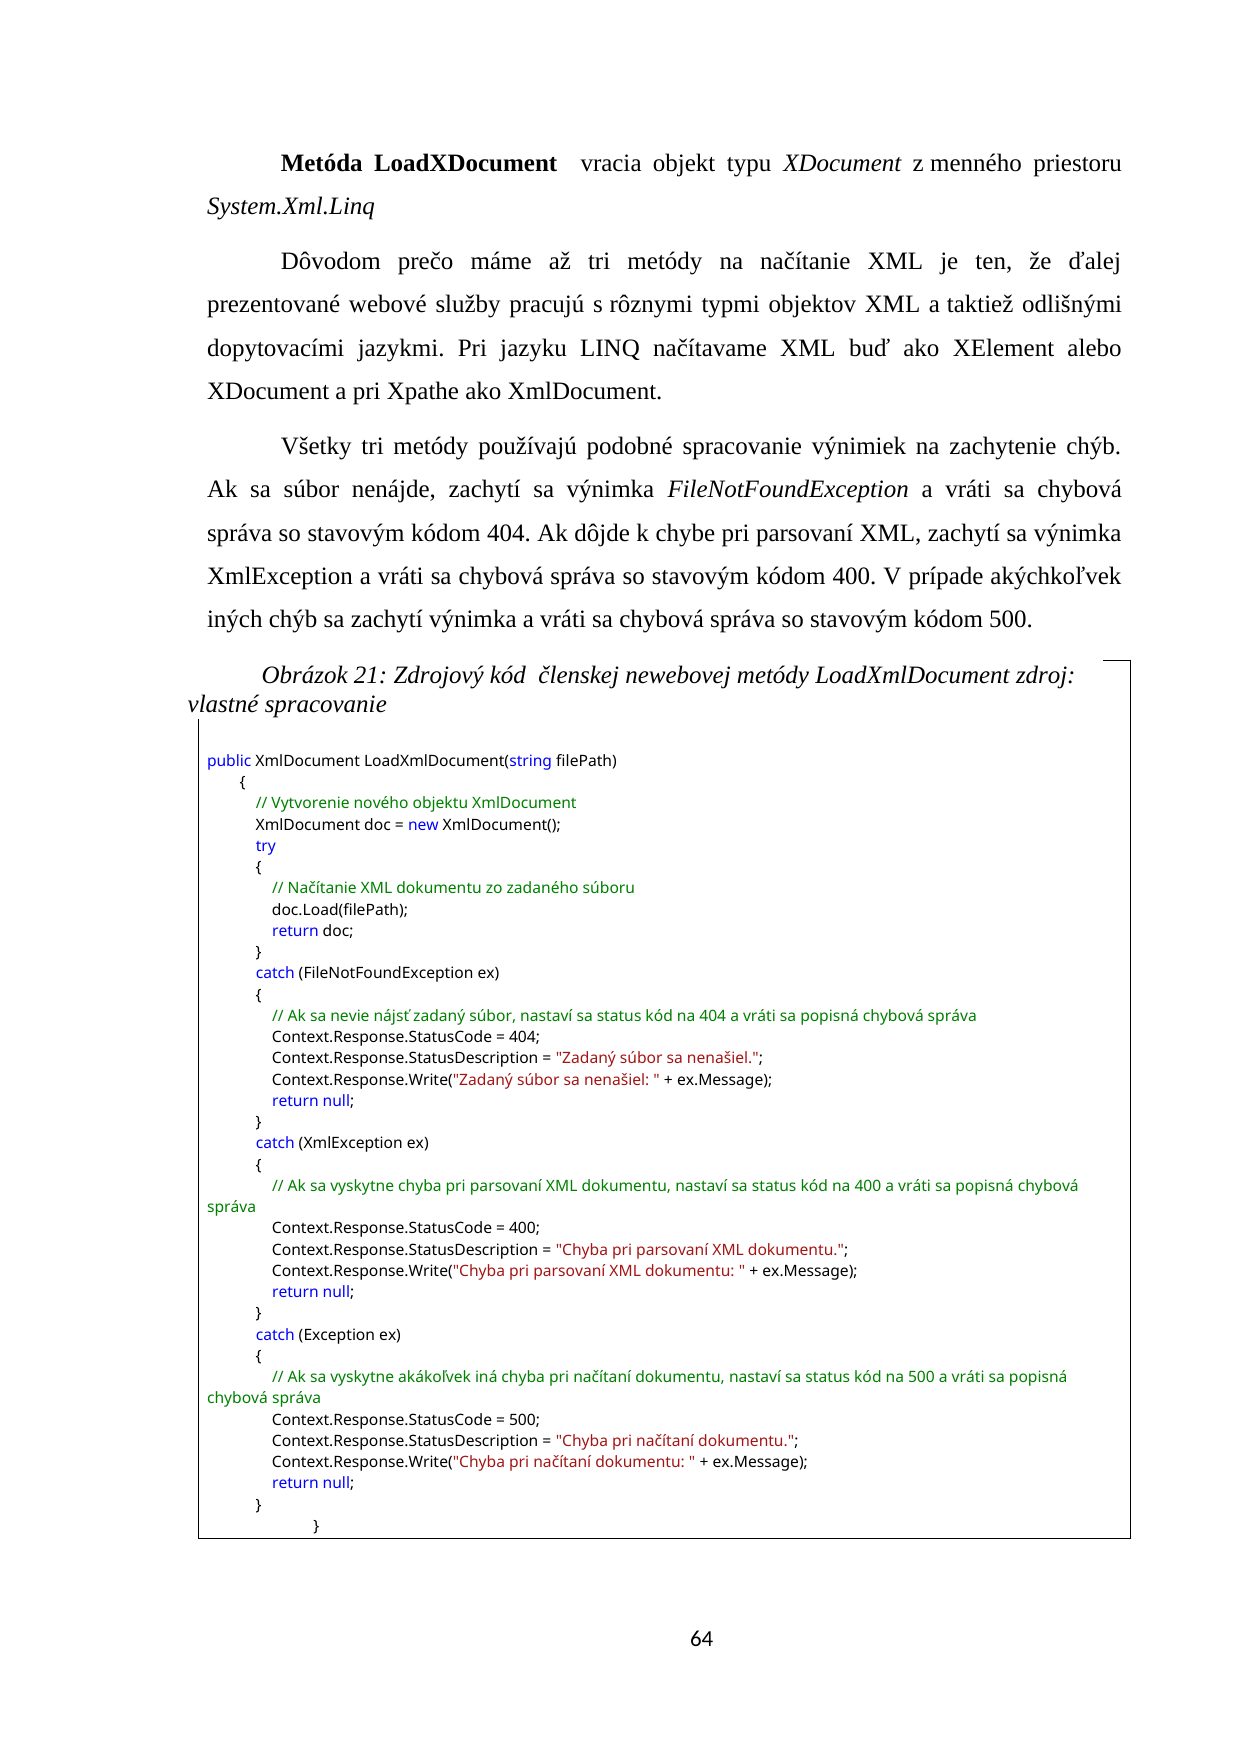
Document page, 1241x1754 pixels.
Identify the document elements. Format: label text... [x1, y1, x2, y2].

text Metóda LoadXDocument vracia objekt typu XDocument z menného priestoru System.Xml.Linq [207, 148, 1122, 219]
text Všetky tri metódy používajú podobné spracovanie výnimiek na zachytenie chýb. Ak sa súbor nenájde, zachytí sa výnimka FileNotFoundException a vráti sa chybová správa so stavovým kódom 404. Ak dôjde k chybe pri parsovaní XML, zachytí sa výnimka XmlException a vráti sa chybová správa so stavovým kódom 400. V prípade akýchkoľvek iných chýb sa zachytí výnimka a vráti sa chybová správa so stavovým kódom 500. [207, 431, 1122, 633]
text XmlDocument doc = new XmlDocument(); [207, 813, 1122, 834]
text Context.Response.Write("Chyba pri načítaní dokumentu: " + ex.Message); [207, 1451, 1122, 1472]
text // Vytvorenie nového objektu XmlDocument [207, 792, 1122, 813]
text Context.Response.Write("Zadaný súbor sa nenašiel: " + ex.Message); [207, 1068, 1122, 1089]
text } [207, 941, 1122, 962]
text Dôvodom prečo máme až tri metódy na načítanie XML je ten, že ďalej prezentované webové služby pracujú s rôznymi typmi objektov XML a taktiež odlišnými dopytovacími jazykmi. Pri jazyku LINQ načítavame XML buď ako XElement alebo XDocument a pri Xpathe ako XmlDocument. [207, 246, 1122, 404]
text // Načítanie XML dokumentu zo zadaného súboru [207, 877, 1122, 898]
text { [207, 771, 1122, 792]
text Context.Response.StatusCode = 404; [207, 1026, 1122, 1047]
text // Ak sa vyskytne akákoľvek iná chyba pri načítaní dokumentu, nastaví sa status kód na 500 a vráti sa popisná chybová správa [207, 1366, 1122, 1408]
text try [207, 834, 1122, 856]
text Context.Response.StatusDescription = "Chyba pri parsovaní XML dokumentu."; [207, 1238, 1122, 1259]
text Context.Response.StatusDescription = "Chyba pri načítaní dokumentu."; [207, 1429, 1122, 1451]
text Context.Response.StatusCode = 500; [207, 1408, 1122, 1429]
text { [207, 1344, 1122, 1366]
text doc.Load(filePath); [207, 898, 1122, 919]
text return null; [207, 1281, 1122, 1302]
text Context.Response.StatusDescription = "Zadaný súbor sa nenašiel."; [207, 1047, 1122, 1068]
text } [199, 1511, 1130, 1538]
text catch (FileNotFoundException ex) [207, 962, 1122, 983]
text return null; [207, 1089, 1122, 1111]
text // Ak sa nevie nájsť zadaný súbor, nastaví sa status kód na 404 a vráti sa popisná chybová správa [207, 1004, 1122, 1026]
text { [207, 983, 1122, 1004]
text { [207, 1153, 1122, 1174]
text // Ak sa vyskytne chyba pri parsovaní XML dokumentu, nastaví sa status kód na 400 a vráti sa popisná chybová správa [207, 1174, 1122, 1217]
text Context.Response.StatusCode = 400; [207, 1217, 1122, 1238]
text } [207, 1493, 1122, 1511]
text Context.Response.Write("Chyba pri parsovaní XML dokumentu: " + ex.Message); [207, 1259, 1122, 1281]
text public XmlDocument LoadXmlDocument(string filePath) [199, 661, 1130, 771]
text catch (XmlException ex) [207, 1132, 1122, 1153]
text } [207, 1302, 1122, 1323]
text return null; [207, 1472, 1122, 1493]
text return doc; [207, 919, 1122, 941]
text catch (Exception ex) [207, 1323, 1122, 1344]
text } [207, 1111, 1122, 1132]
text { [207, 856, 1122, 877]
